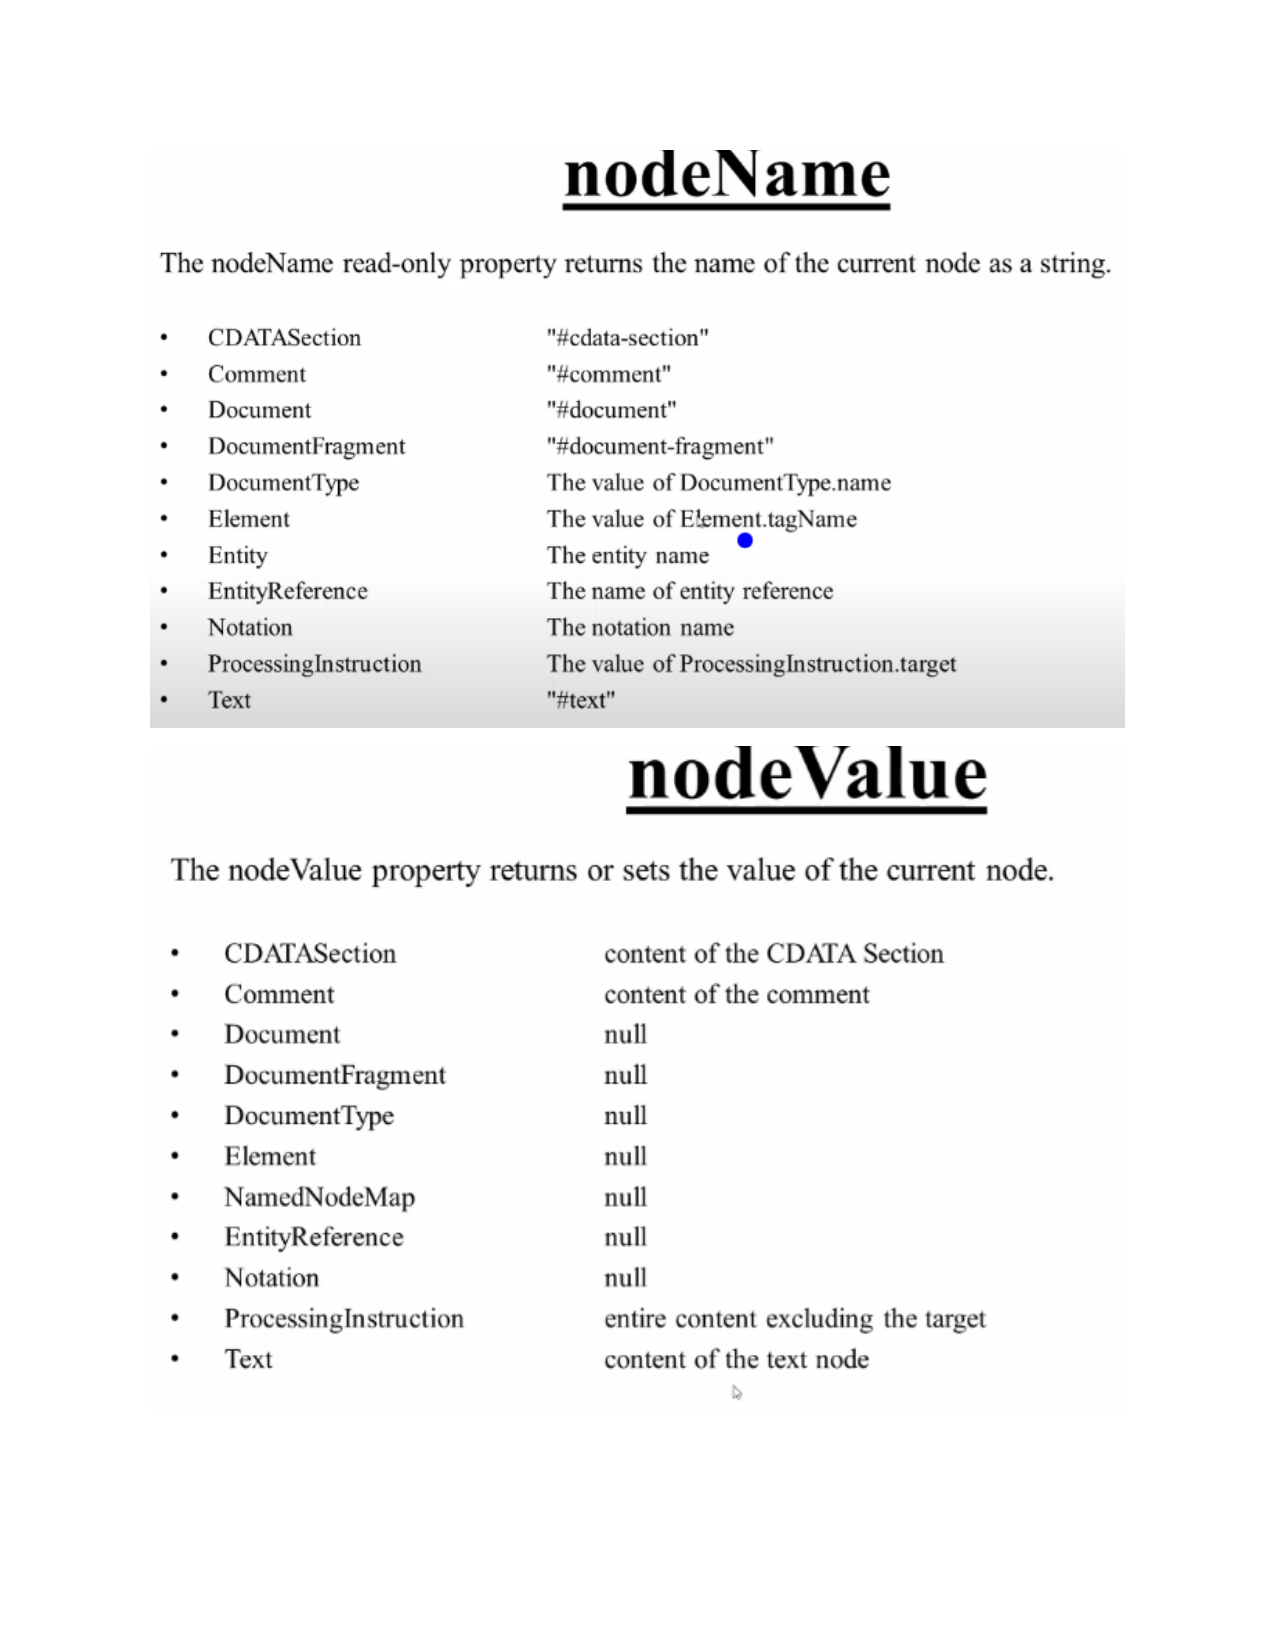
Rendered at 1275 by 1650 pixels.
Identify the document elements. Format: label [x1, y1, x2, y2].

picture [150, 150, 1125, 728]
picture [150, 746, 1125, 1413]
